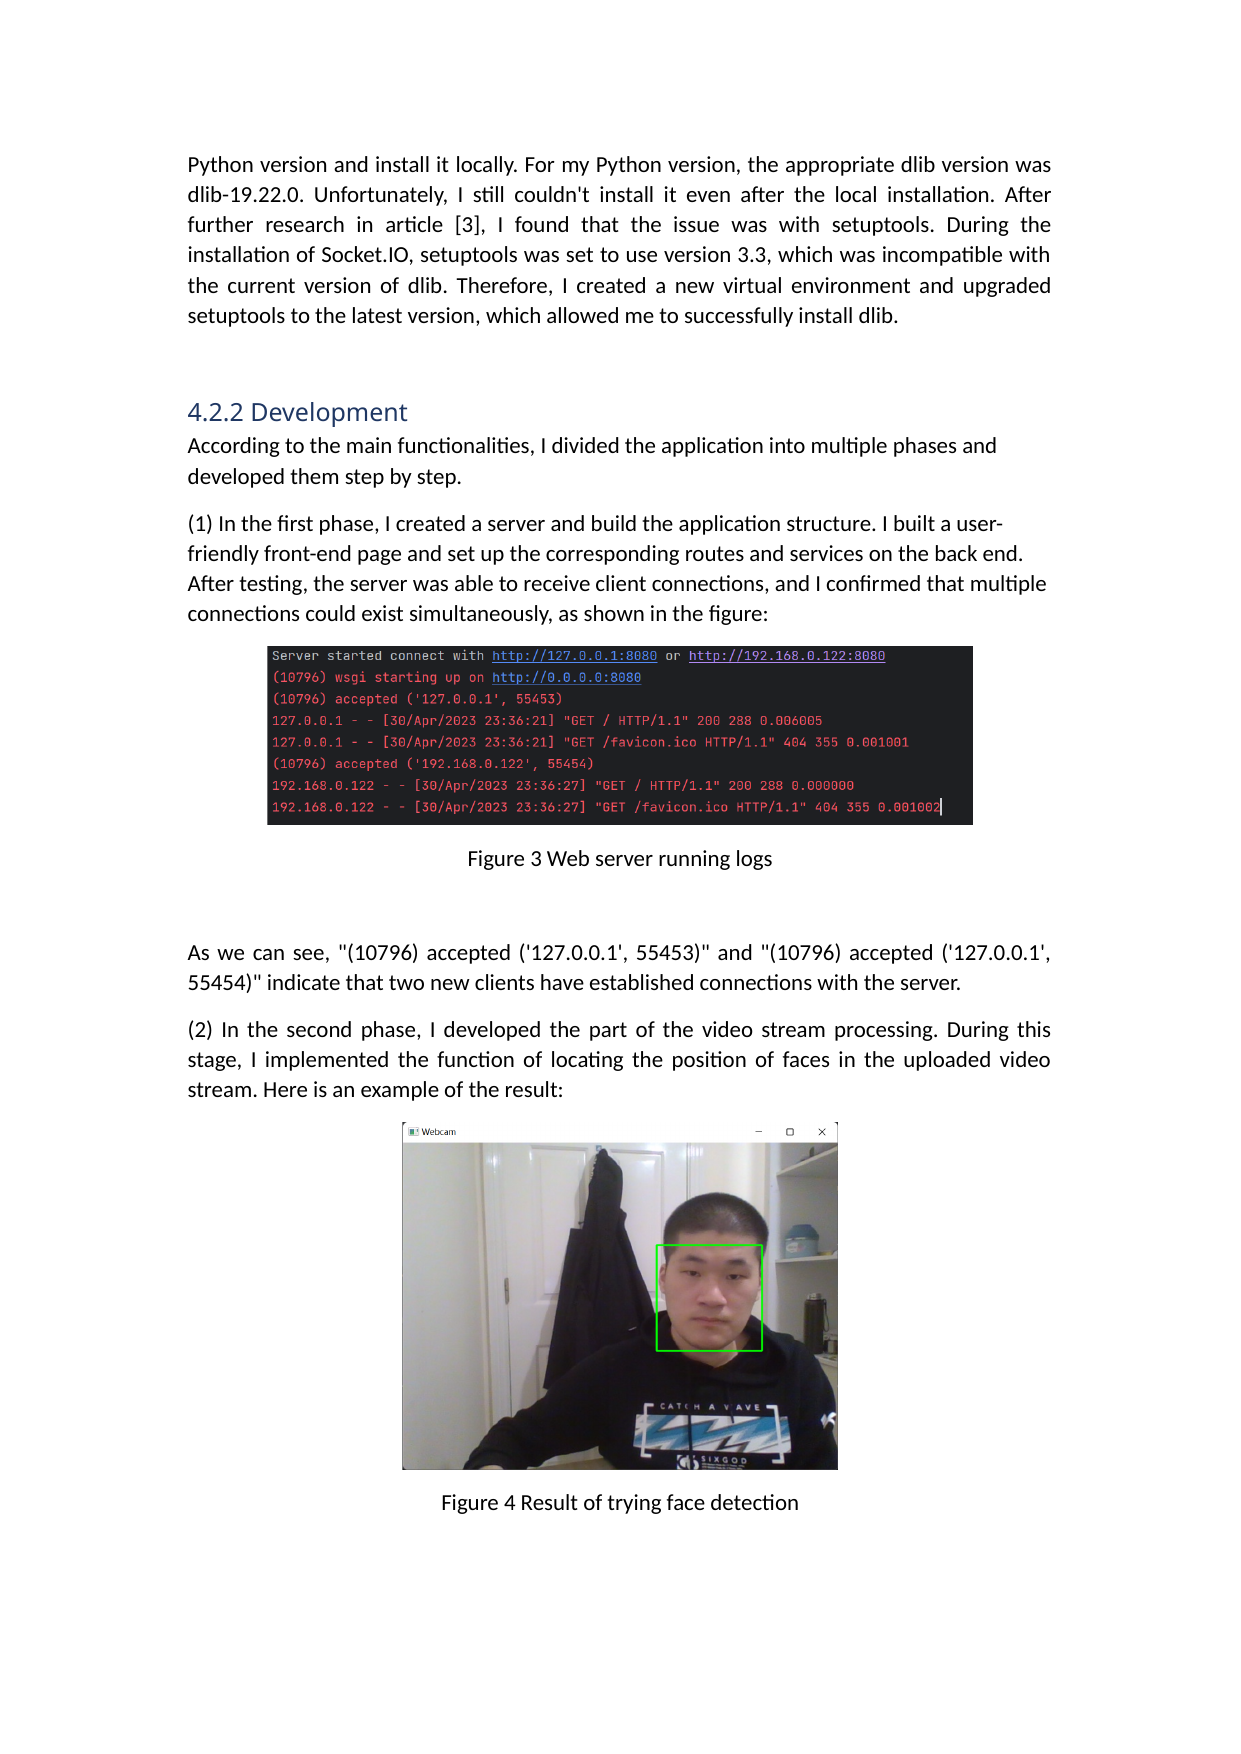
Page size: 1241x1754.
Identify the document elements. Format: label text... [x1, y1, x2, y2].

text Figure 3 Web server running logs [187, 844, 1053, 872]
text (1) In the first phase, I created a server and build the application structure. I built a user-friendly front-end page and set up the corresponding routes and services on the back end. After testing, the server was able to receive client connections, and I confirmed that multiple connections could exist simultaneously, as shown in the figure: [187, 509, 1053, 627]
text Figure 4 Result of trying face detection [187, 1488, 1053, 1516]
picture [267, 646, 973, 825]
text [187, 150, 1053, 329]
text (2) In the second phase, I developed the part of the video stream processing. During this stage, I implemented the function of locating the position of faces in the uploaded video stream. Here is an example of the result: [187, 1015, 1053, 1103]
picture [402, 1122, 838, 1470]
subtitle 4.2.2 Development [187, 395, 1053, 429]
text As we can see, "(10796) accepted ('127.0.0.1', 55453)" and "(10796) accepted ('127.0.0.1', 55454)" indicate that two new clients have established connections with the server. [187, 938, 1053, 996]
text According to the main functionalities, I divided the application into multiple phases and developed them step by step. [187, 432, 1053, 490]
